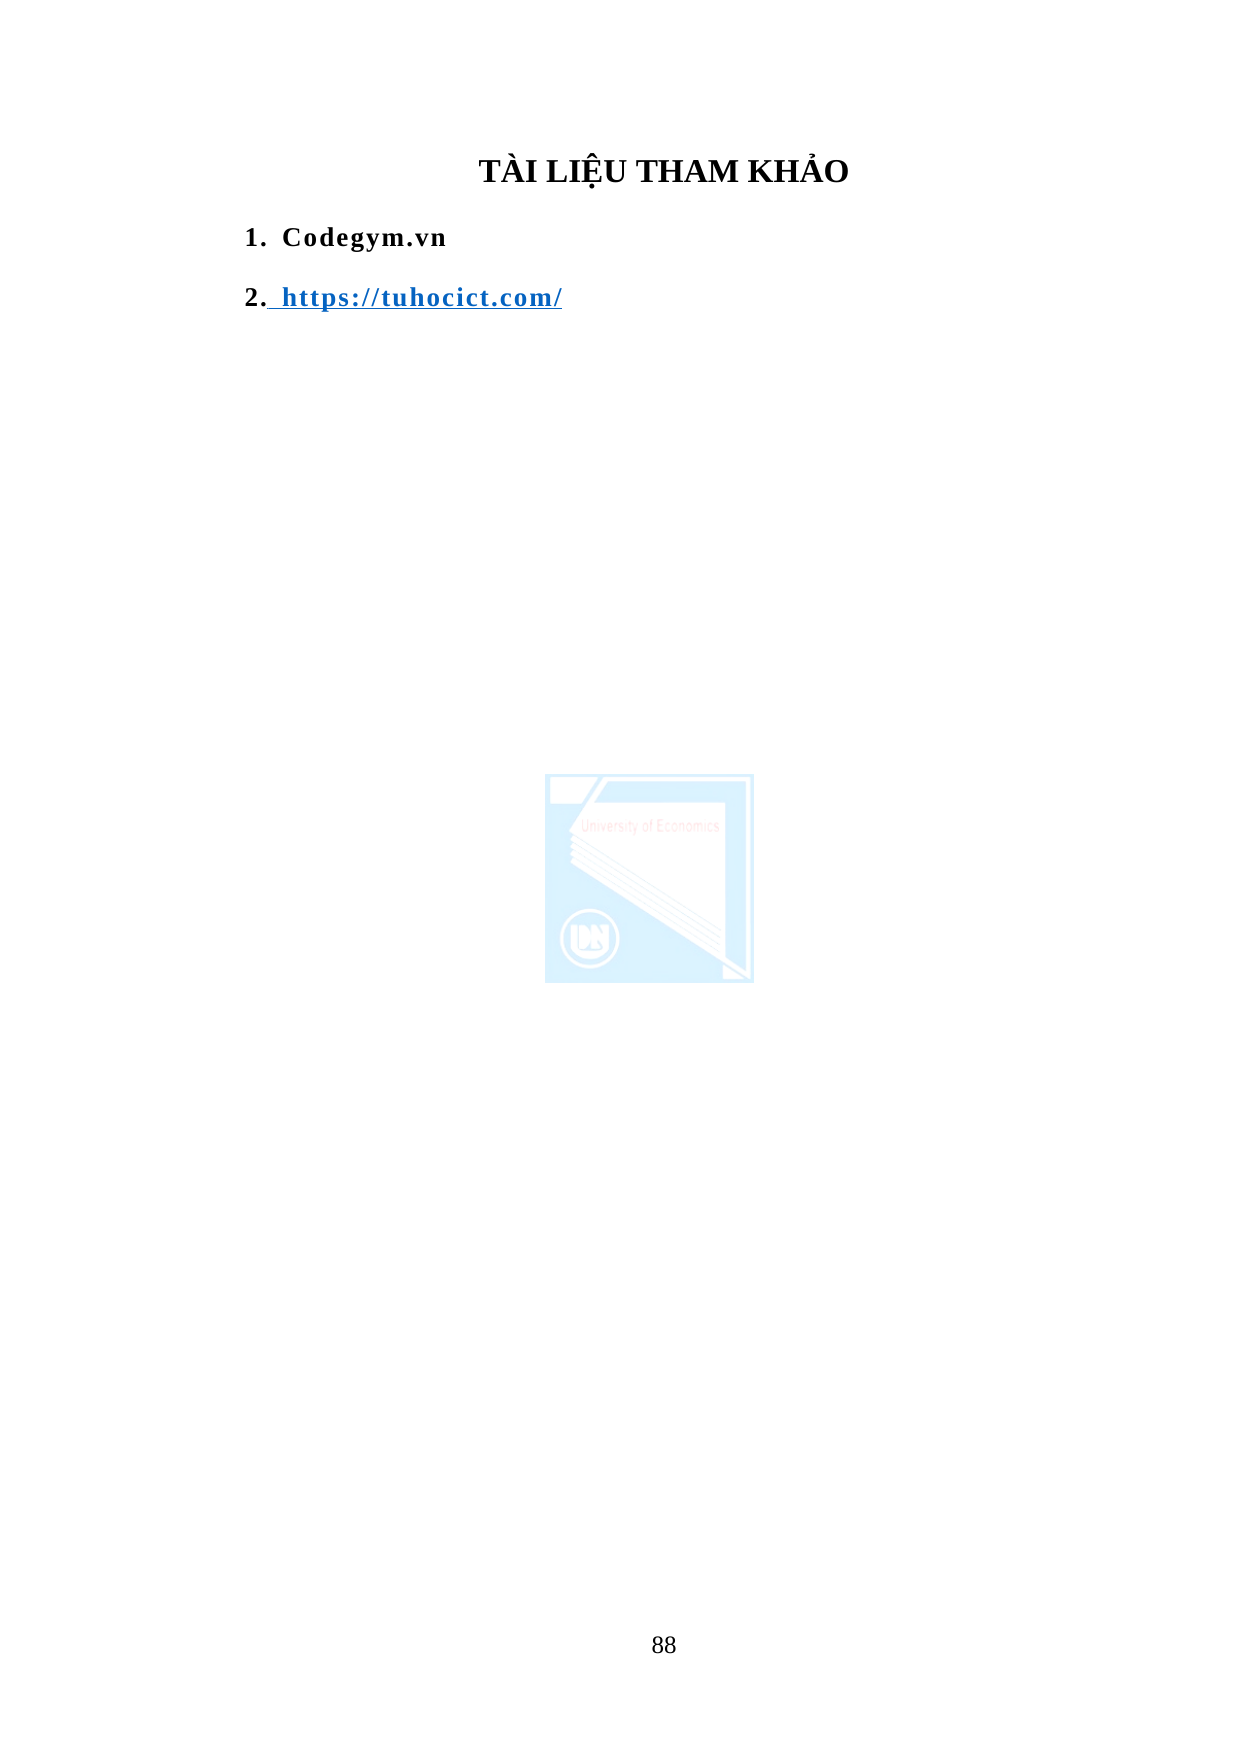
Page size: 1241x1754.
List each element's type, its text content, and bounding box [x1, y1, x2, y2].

list Codegym.vn [244, 222, 1092, 253]
list https://tuhocict.com/ [244, 281, 1092, 312]
text TÀI LIỆU THAM KHẢO [160, 152, 1092, 190]
